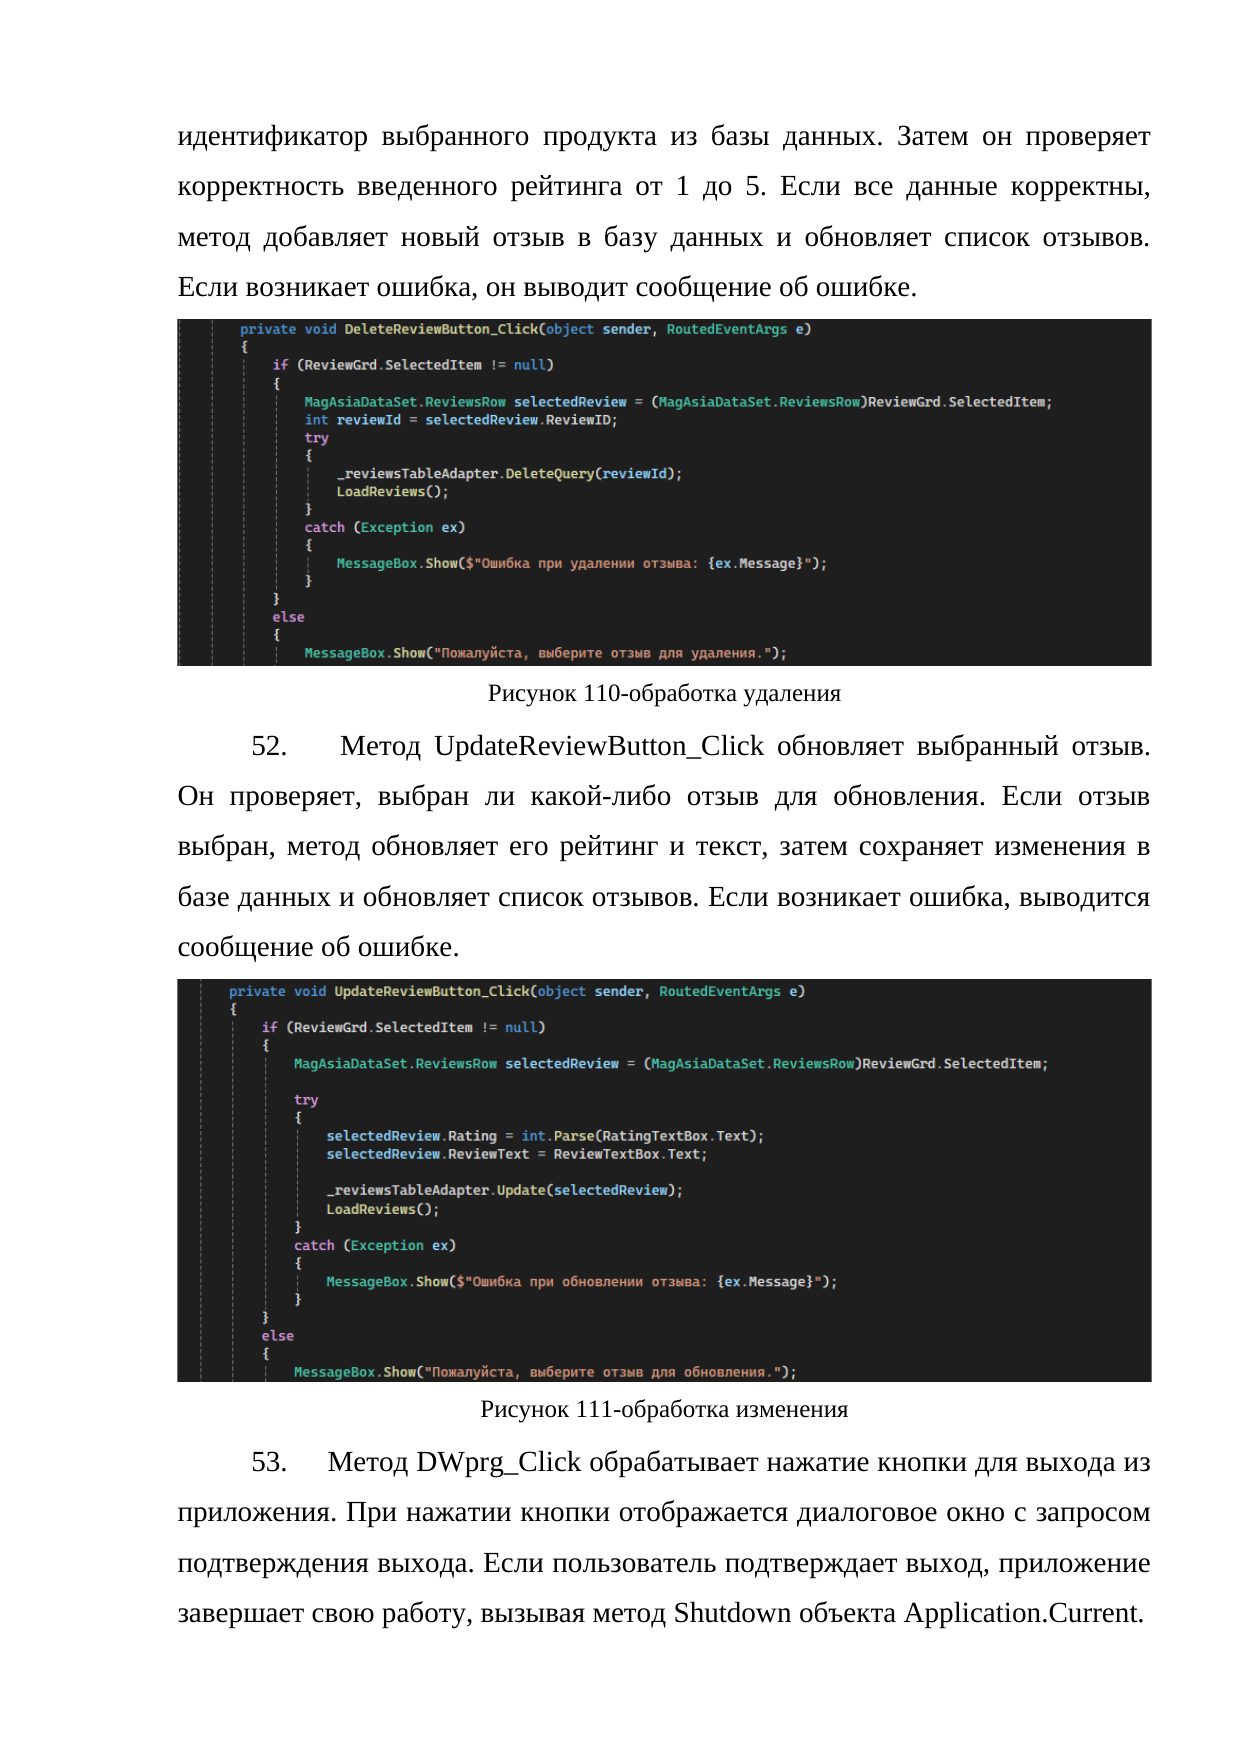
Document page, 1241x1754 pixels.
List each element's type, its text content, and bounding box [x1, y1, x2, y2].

picture [177, 319, 1152, 666]
list Метод UpdateReviewButton_Click обновляет выбранный отзыв. Он проверяет, выбран ли какой-либо отзыв для обновления. Если отзыв выбран, метод обновляет его рейтинг и текст, затем сохраняет изменения в базе данных и обновляет список отзывов. Если возникает ошибка, выводится сообщение об ошибке. [177, 728, 1152, 963]
list Метод DWprg_Click обрабатывает нажатие кнопки для выхода из приложения. При нажатии кнопки отображается диалоговое окно с запросом подтверждения выхода. Если пользователь подтверждает выход, приложение завершает свою работу, вызывая метод Shutdown объекта Application.Current. [177, 1444, 1152, 1628]
text Рисунок 111-обработка изменения [177, 1394, 1152, 1423]
picture [177, 979, 1152, 1382]
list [177, 118, 1152, 303]
text Рисунок 110-обработка удаления [177, 678, 1152, 707]
